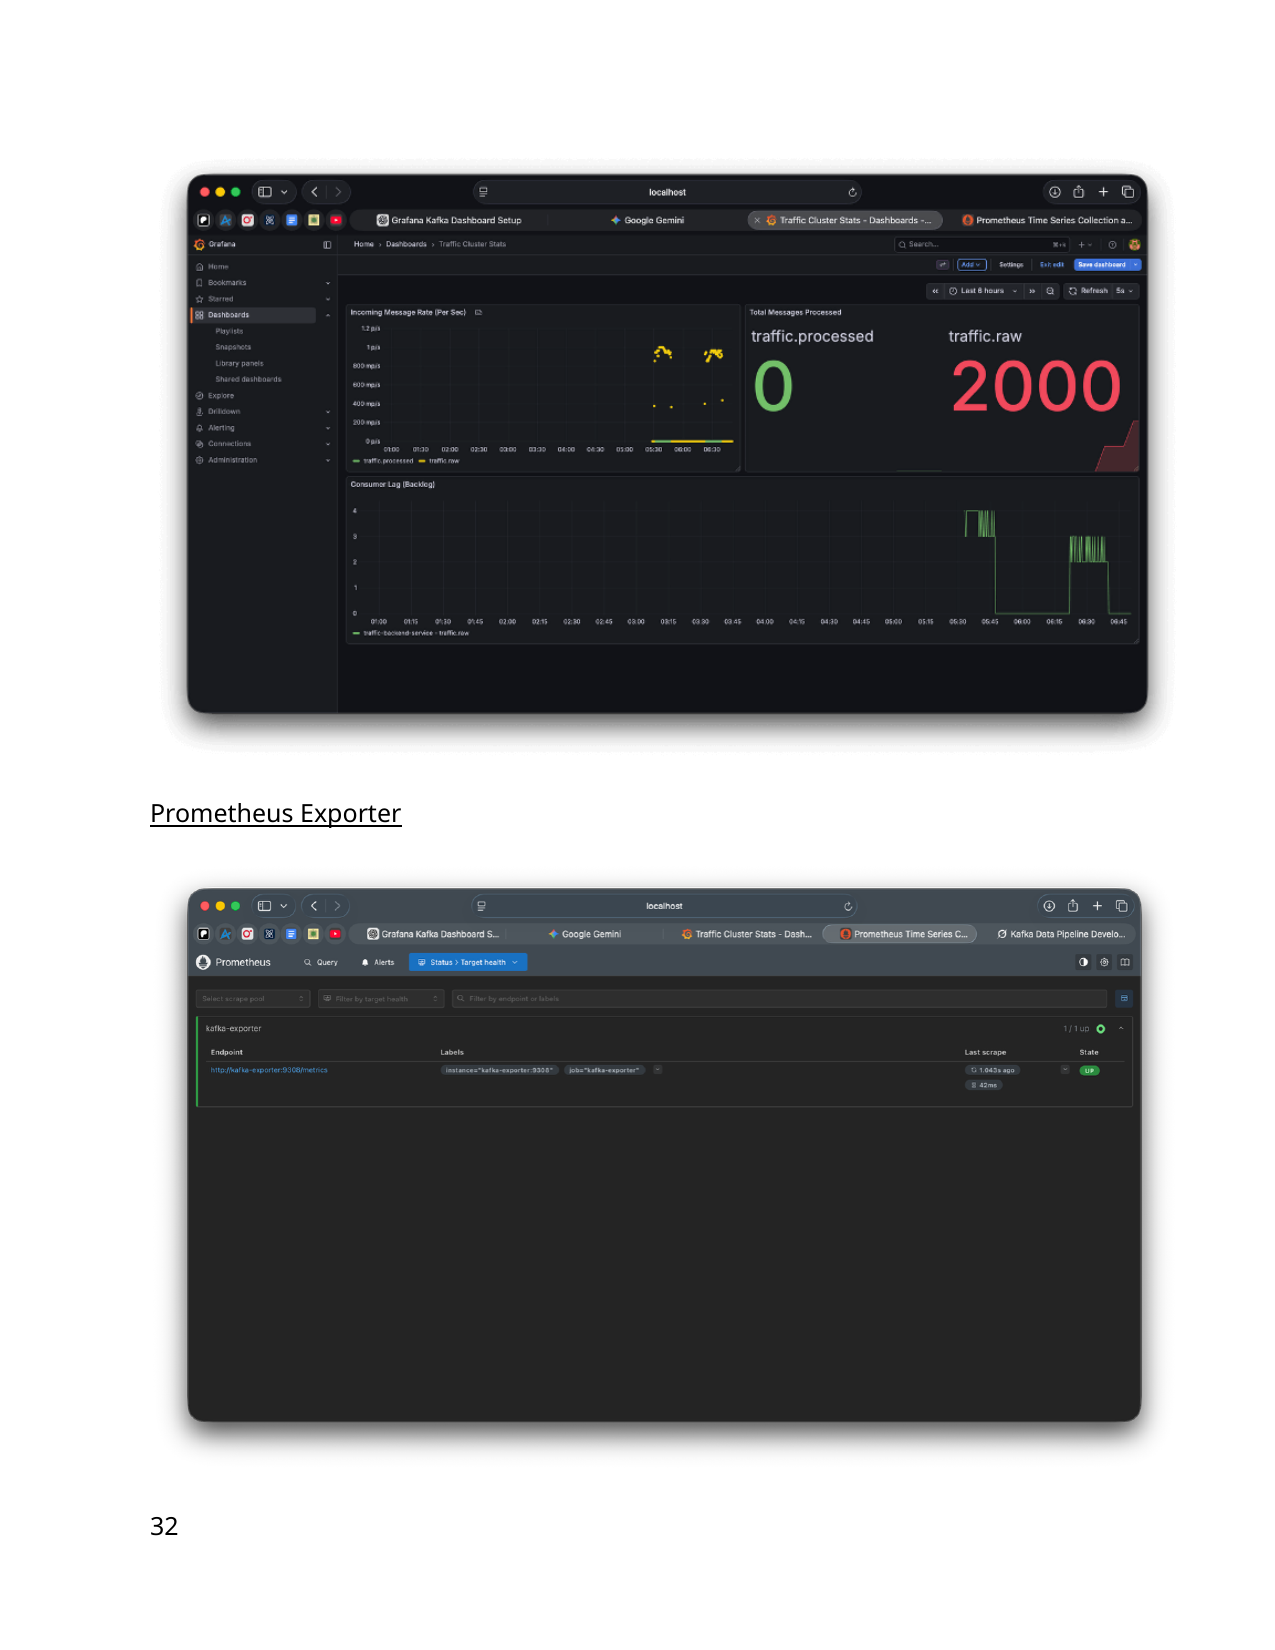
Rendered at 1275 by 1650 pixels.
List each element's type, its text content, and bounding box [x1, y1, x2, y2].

picture [150, 863, 1178, 1473]
text Prometheus Exporter [150, 796, 1125, 830]
picture [150, 150, 1185, 763]
